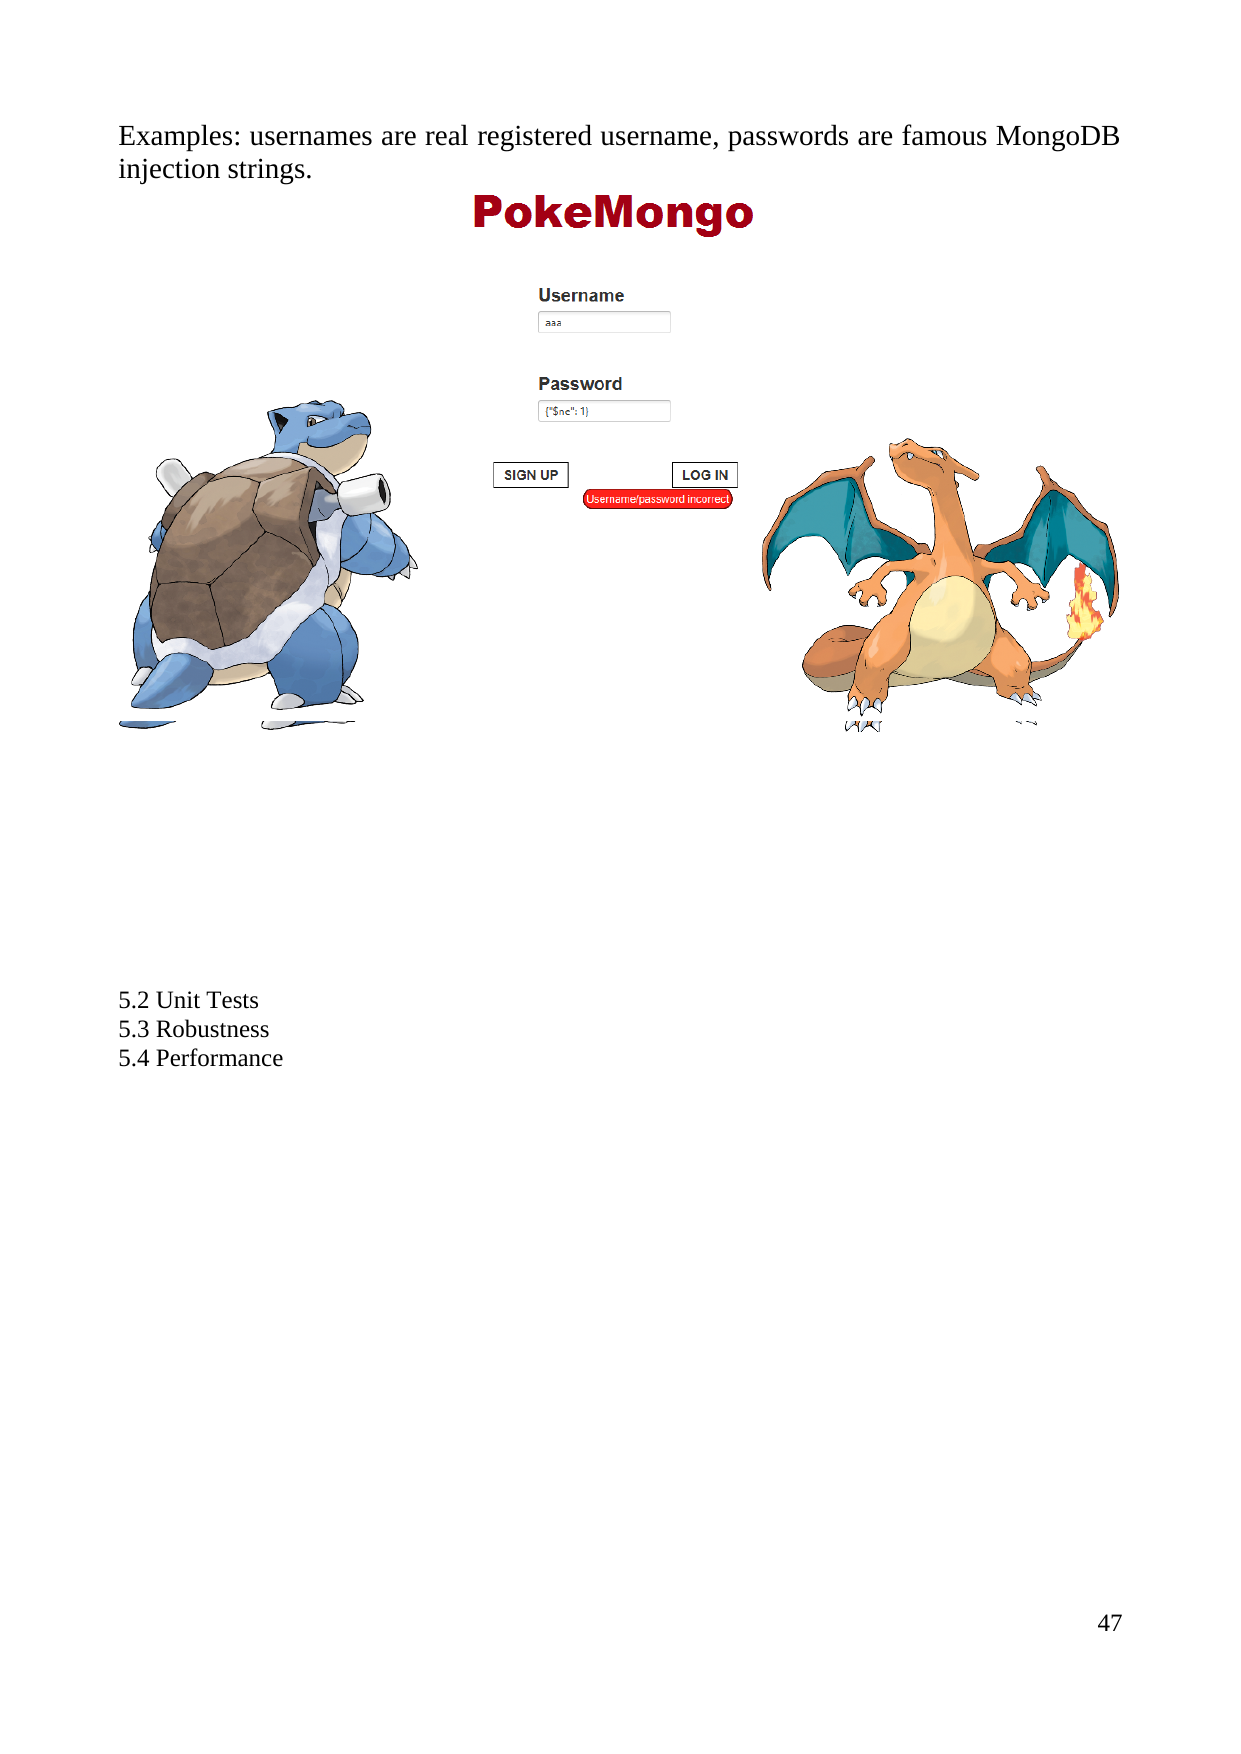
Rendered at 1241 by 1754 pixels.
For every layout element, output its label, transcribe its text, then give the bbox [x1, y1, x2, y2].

text Examples: usernames are real registered username, passwords are famous MongoDB injection strings. [118, 118, 1122, 185]
text 5.2 Unit Tests [118, 985, 1122, 1014]
text 5.4 Performance [118, 1043, 1122, 1072]
picture [117, 185, 1123, 732]
text 5.3 Robustness [118, 1014, 1122, 1043]
